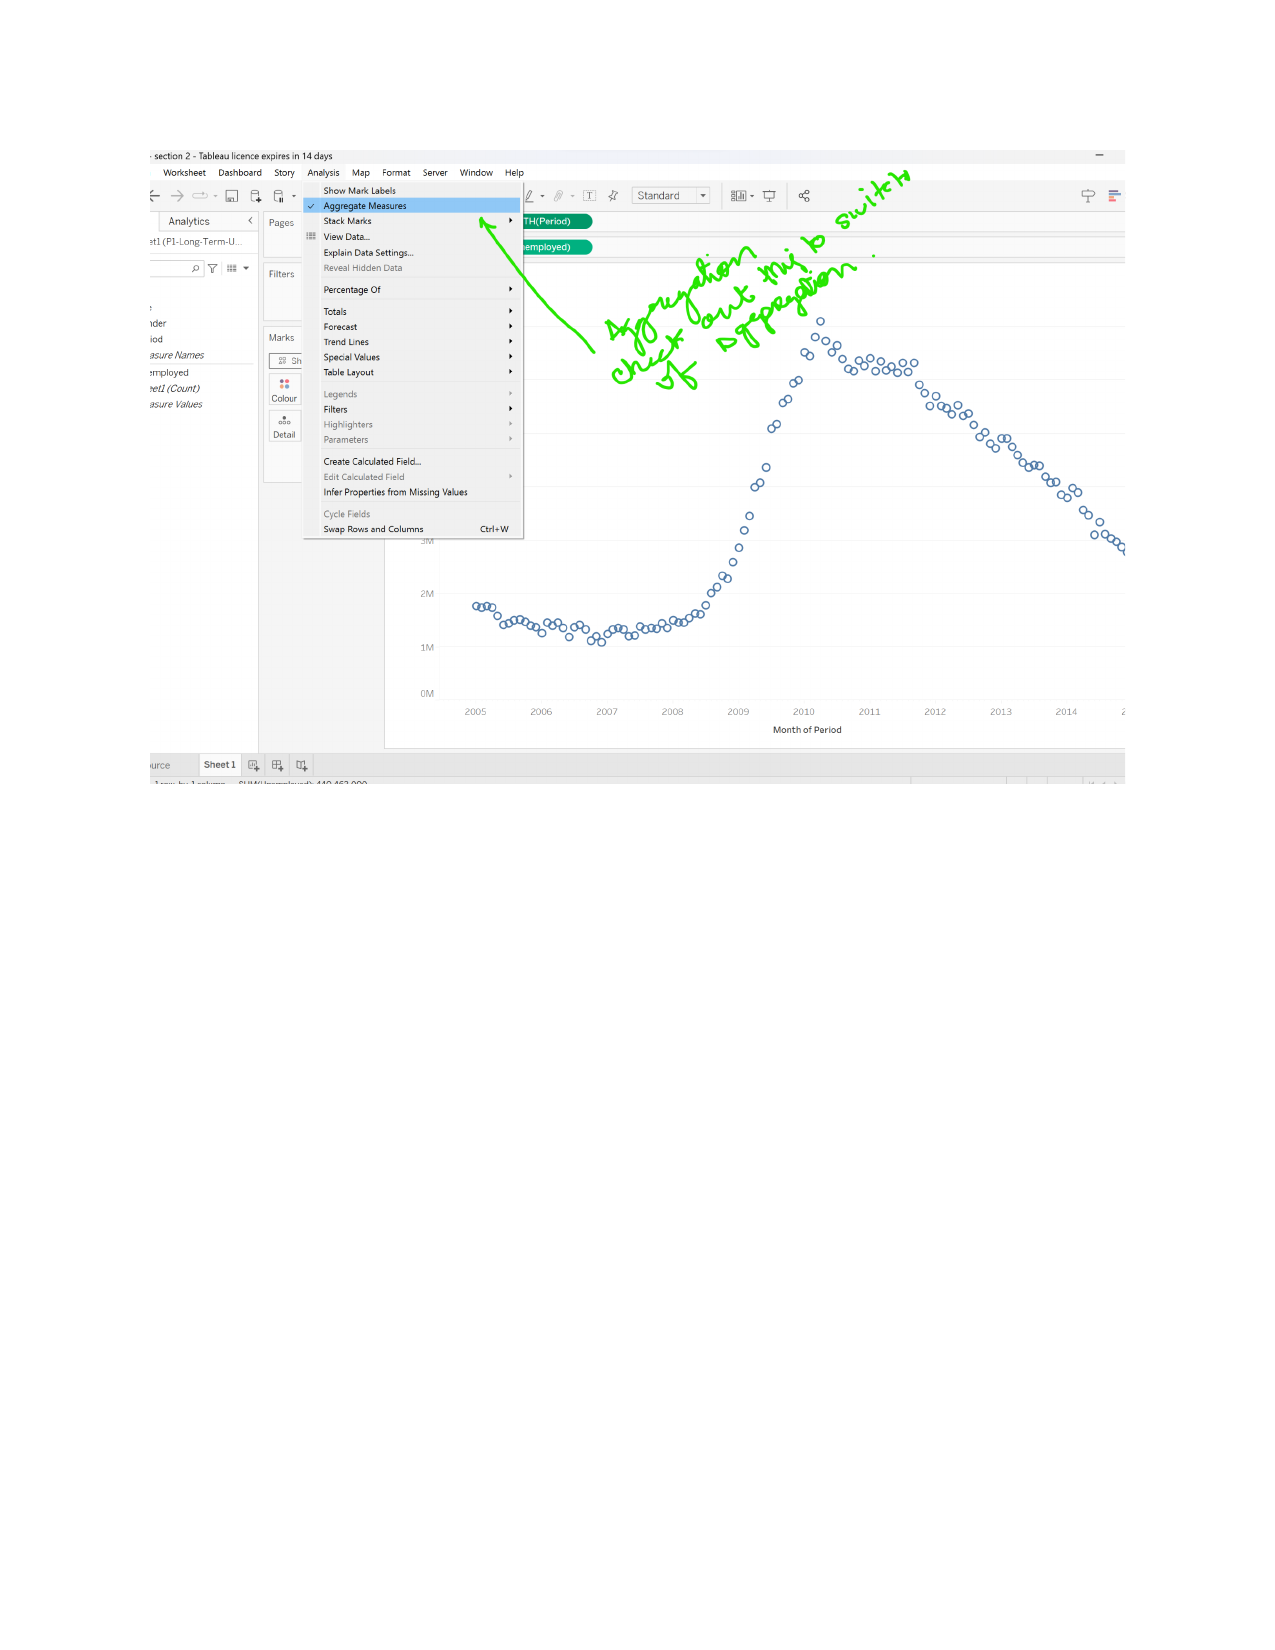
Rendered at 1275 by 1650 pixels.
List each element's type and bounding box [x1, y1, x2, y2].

picture [150, 150, 1125, 784]
